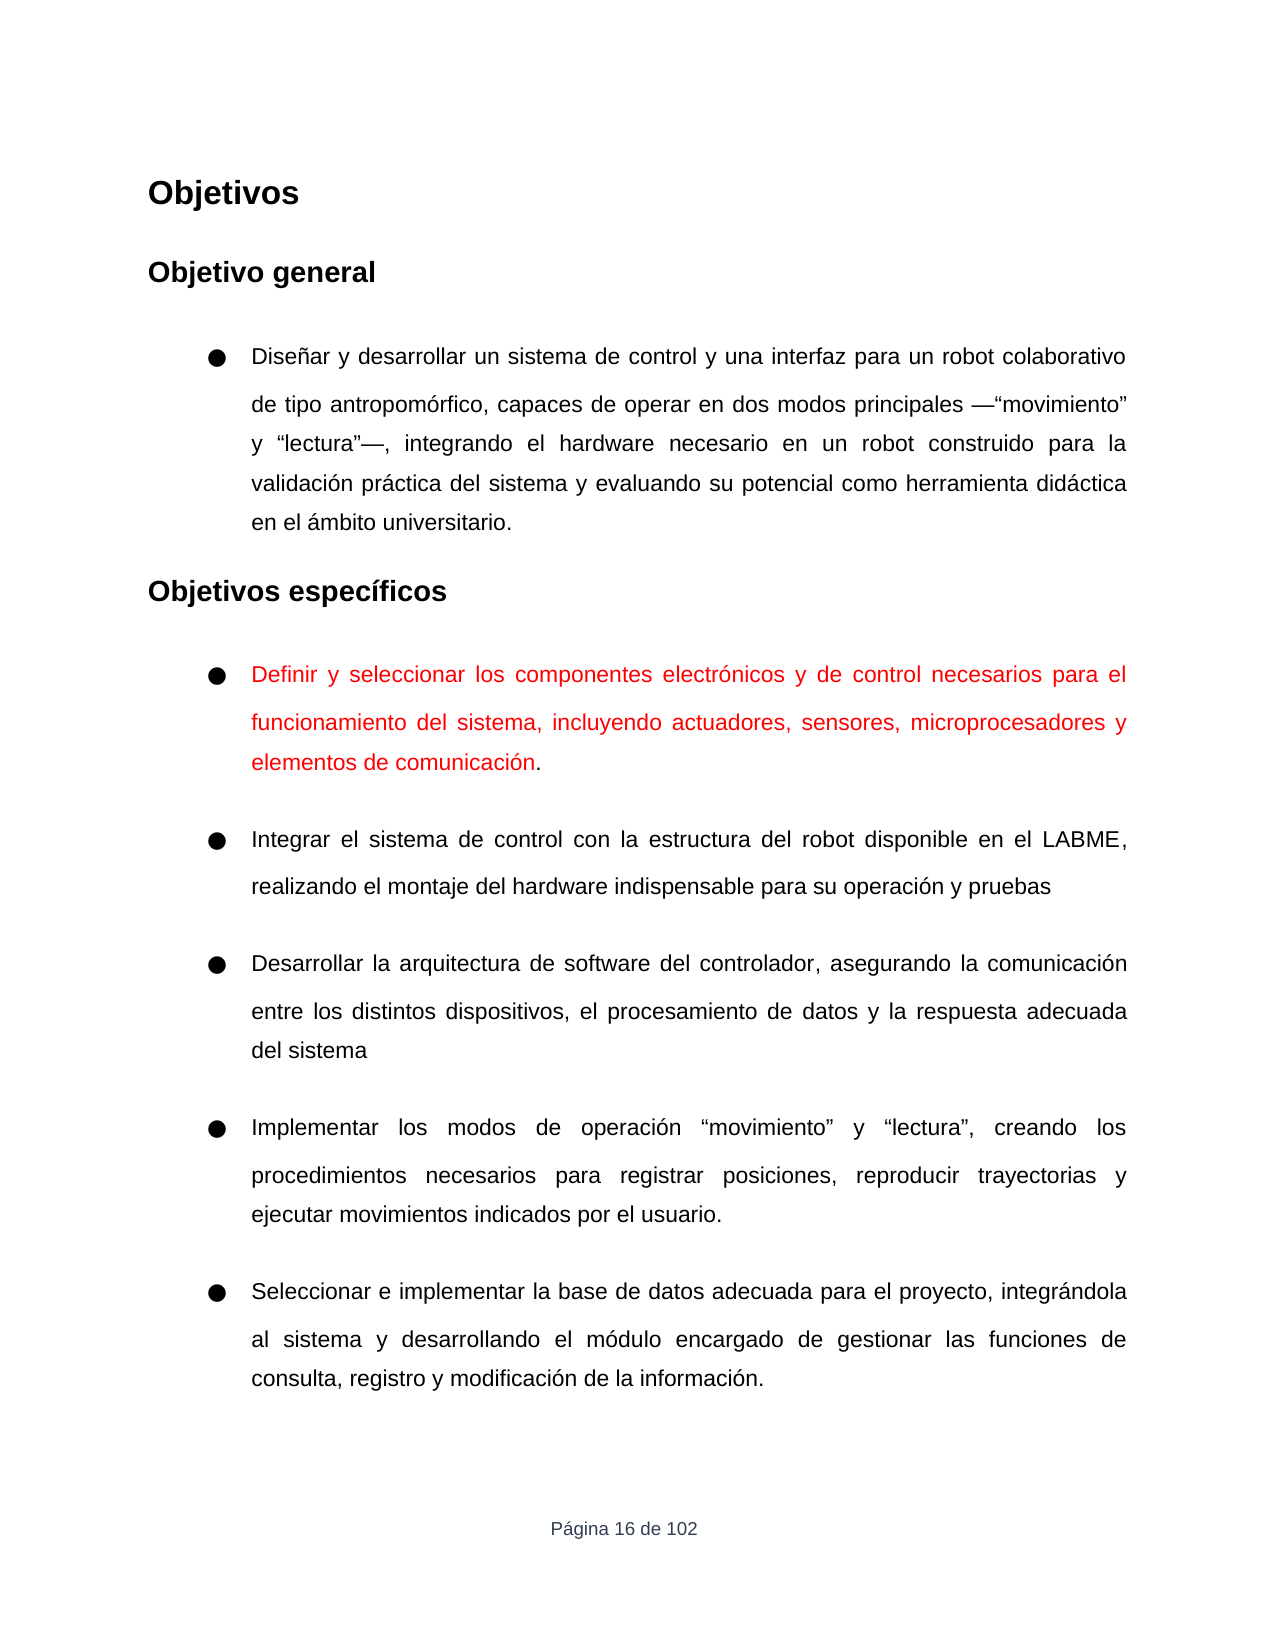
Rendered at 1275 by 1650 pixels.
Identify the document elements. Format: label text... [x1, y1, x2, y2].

list Seleccionar e implementar la base de datos adecuada para el proyecto, integrándola al sistema y desarrollando el módulo encargado de gestionar las funciones de consulta, registro y modificación de la información. [207, 1266, 1127, 1392]
text Objetivo general [148, 255, 1127, 289]
list Diseñar y desarrollar un sistema de control y una interfaz para un robot colaborativo de tipo antropomórfico, capaces de operar en dos modos principales —“movimiento” y “lectura”—, integrando el hardware necesario en un robot construido para la validación práctica del sistema y evaluando su potencial como herramienta didáctica en el ámbito universitario. [207, 331, 1127, 536]
list Integrar el sistema de control con la estructura del robot disponible en el LABME, realizando el montaje del hardware indispensable para su operación y pruebas [207, 813, 1127, 899]
text Objetivos [148, 173, 1127, 211]
text Objetivos específicos [148, 574, 1127, 607]
list Definir y seleccionar los componentes electrónicos y de control necesarios para el funcionamiento del sistema, incluyendo actuadores, sensores, microprocesadores y elementos de comunicación. [207, 649, 1127, 775]
list Implementar los modos de operación “movimiento” y “lectura”, creando los procedimientos necesarios para registrar posiciones, reproducir trayectorias y ejecutar movimientos indicados por el usuario. [207, 1102, 1127, 1228]
list Desarrollar la arquitectura de software del controlador, asegurando la comunicación entre los distintos dispositivos, el procesamiento de datos y la respuesta adecuada del sistema [207, 938, 1127, 1063]
